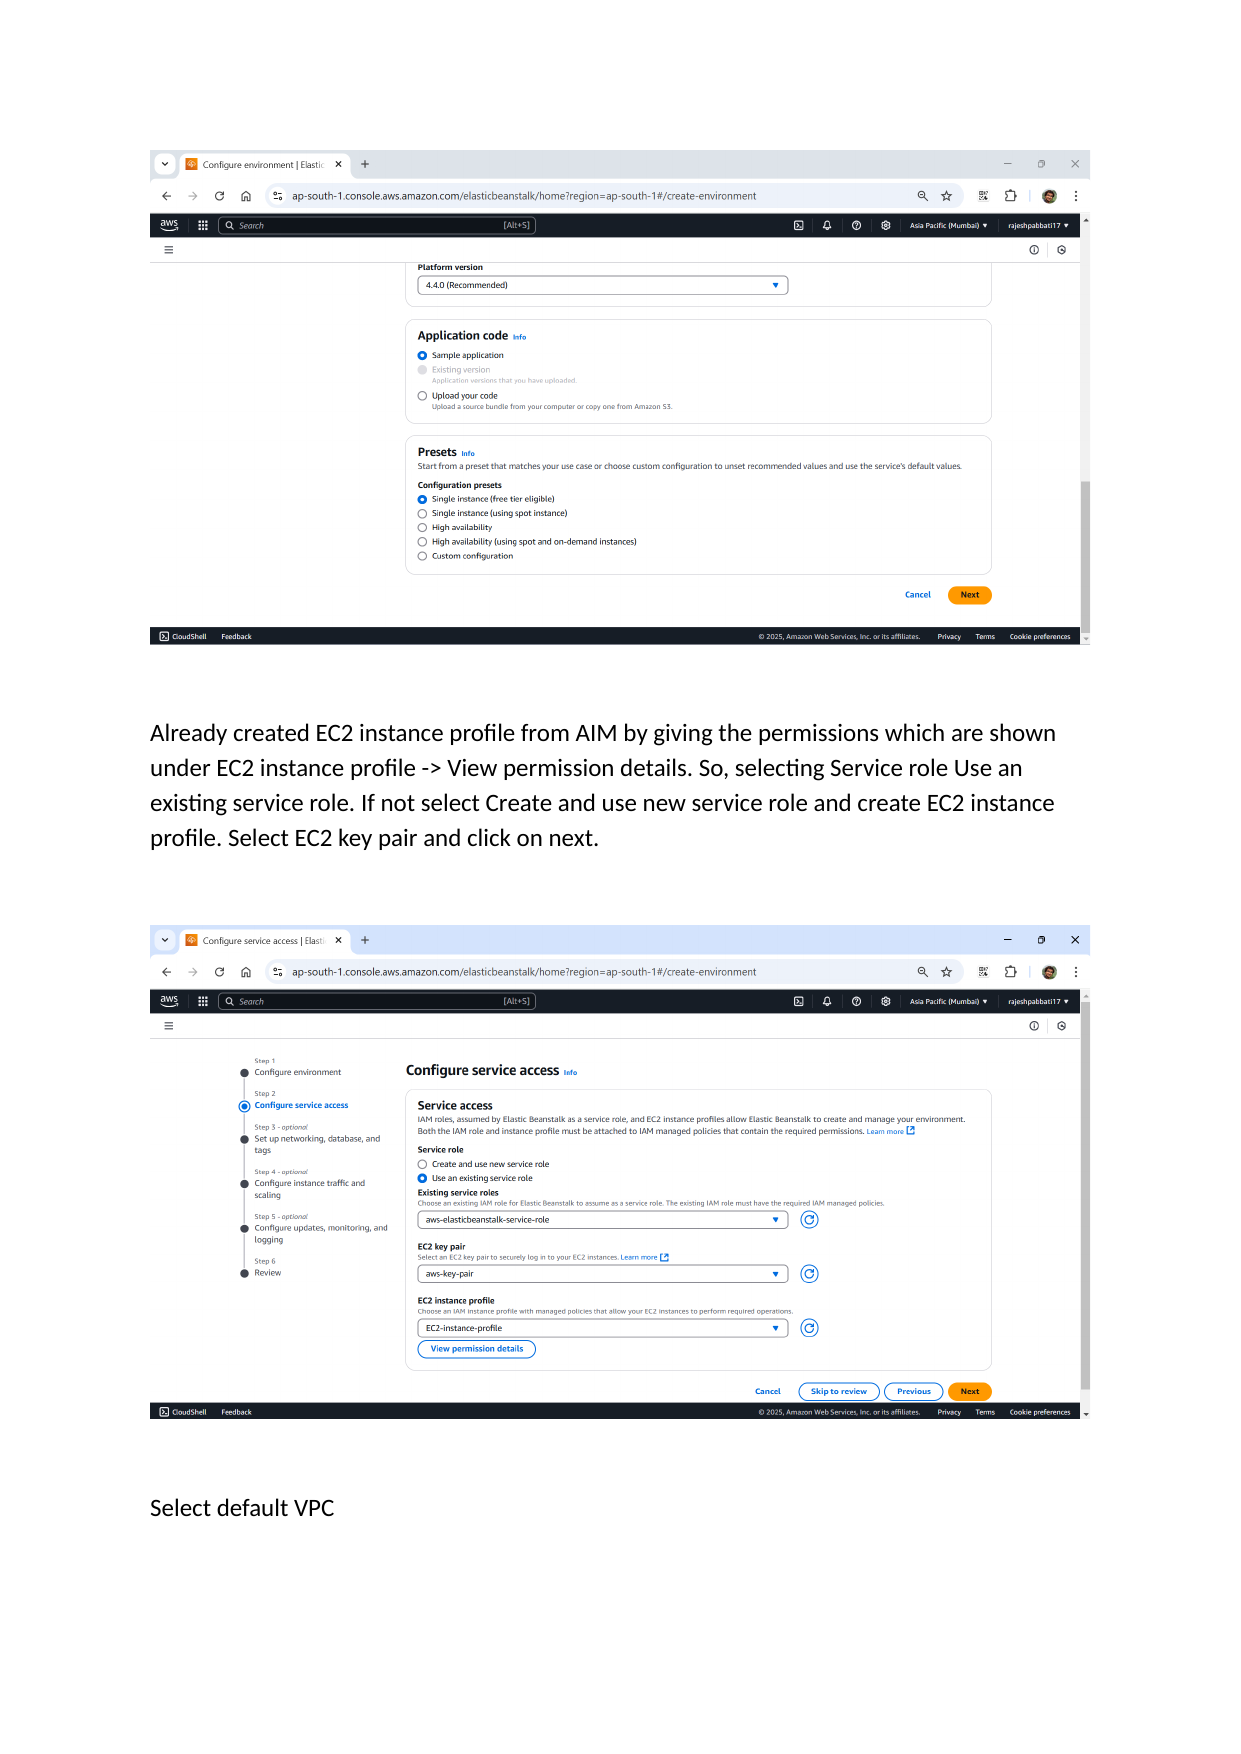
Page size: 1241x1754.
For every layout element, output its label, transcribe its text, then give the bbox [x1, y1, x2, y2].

picture [150, 925, 1091, 1419]
text Already created EC2 instance profile from AIM by giving the permissions which are shown under EC2 instance profile -> View permission details. So, selecting Service role Use an existing service role. If not select Create and use new service role and create EC2 instance profile. Select EC2 key pair and click on next. [150, 717, 1090, 853]
text Select default VPC [150, 1492, 1090, 1522]
picture [150, 150, 1091, 645]
